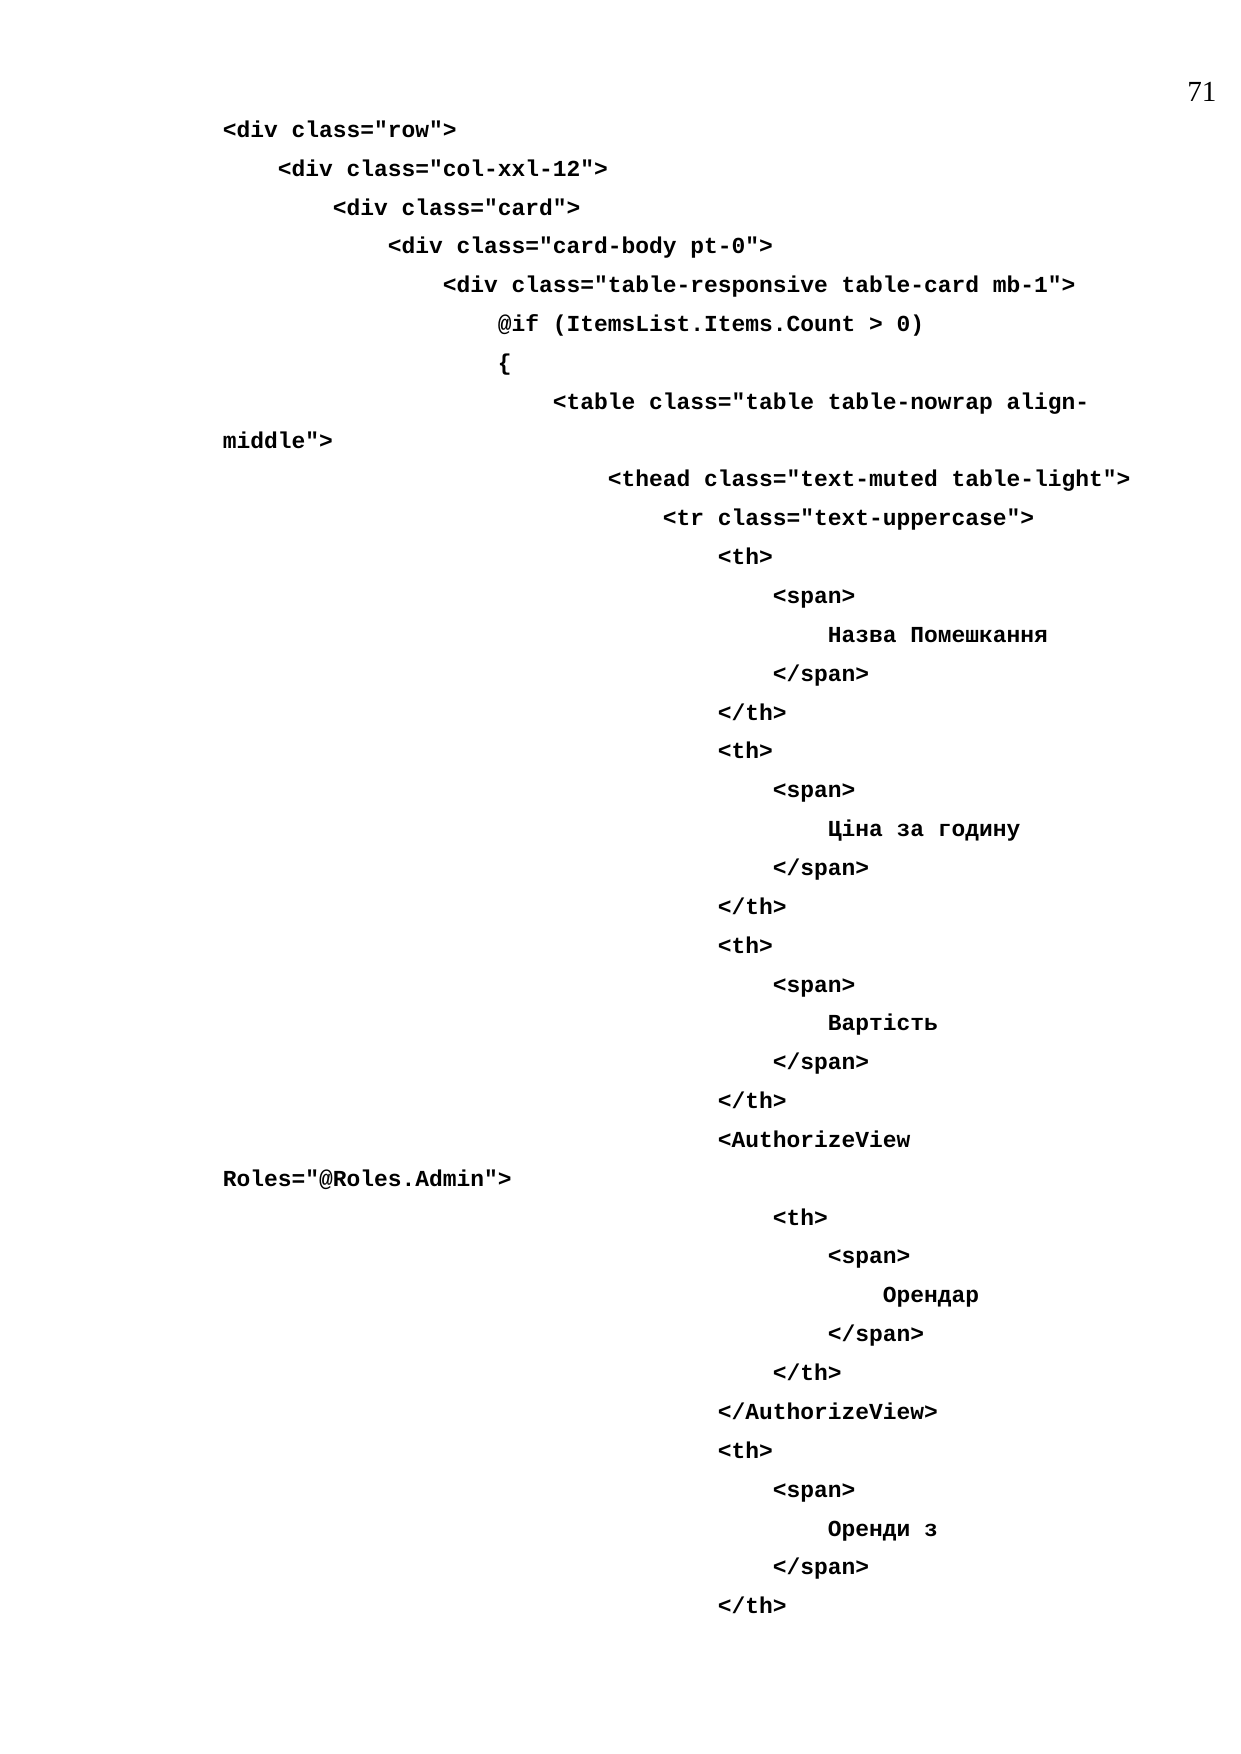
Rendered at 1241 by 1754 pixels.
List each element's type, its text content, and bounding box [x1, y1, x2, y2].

list <th> [223, 1439, 1180, 1465]
list { [223, 351, 1180, 377]
list <span> [223, 1478, 1180, 1504]
list <div class="card"> [223, 196, 1180, 222]
list <AuthorizeView Roles="@Roles.Admin"> [223, 1128, 1180, 1193]
list </th> [223, 701, 1180, 727]
list Оренди з [223, 1517, 1180, 1543]
list <span> [223, 1245, 1180, 1271]
list <th> [223, 1206, 1180, 1232]
list Ціна за годину [223, 817, 1180, 843]
list <span> [223, 973, 1180, 999]
list </th> [223, 1089, 1180, 1115]
list @if (ItemsList.Items.Count > 0) [223, 312, 1180, 338]
list <div class="row"> [223, 118, 1180, 144]
list </span> [223, 1556, 1180, 1582]
list </span> [223, 1051, 1180, 1077]
list <table class="table table-nowrap align-middle"> [223, 390, 1180, 455]
list <thead class="text-muted table-light"> [223, 468, 1180, 494]
list Орендар [223, 1284, 1180, 1310]
list <th> [223, 934, 1180, 960]
list Вартість [223, 1012, 1180, 1038]
list <div class="card-body pt-0"> [223, 235, 1180, 261]
list </AuthorizeView> [223, 1400, 1180, 1426]
list <th> [223, 740, 1180, 766]
list <span> [223, 779, 1180, 804]
list <div class="table-responsive table-card mb-1"> [223, 273, 1180, 299]
list <th> [223, 546, 1180, 571]
list </span> [223, 1323, 1180, 1348]
list </th> [223, 895, 1180, 921]
list <span> [223, 584, 1180, 610]
list Назва Помешкання [223, 623, 1180, 649]
list <div class="col-xxl-12"> [223, 157, 1180, 183]
list <tr class="text-uppercase"> [223, 507, 1180, 533]
list </span> [223, 856, 1180, 882]
list </span> [223, 662, 1180, 688]
list </th> [223, 1594, 1180, 1621]
list </th> [223, 1361, 1180, 1387]
